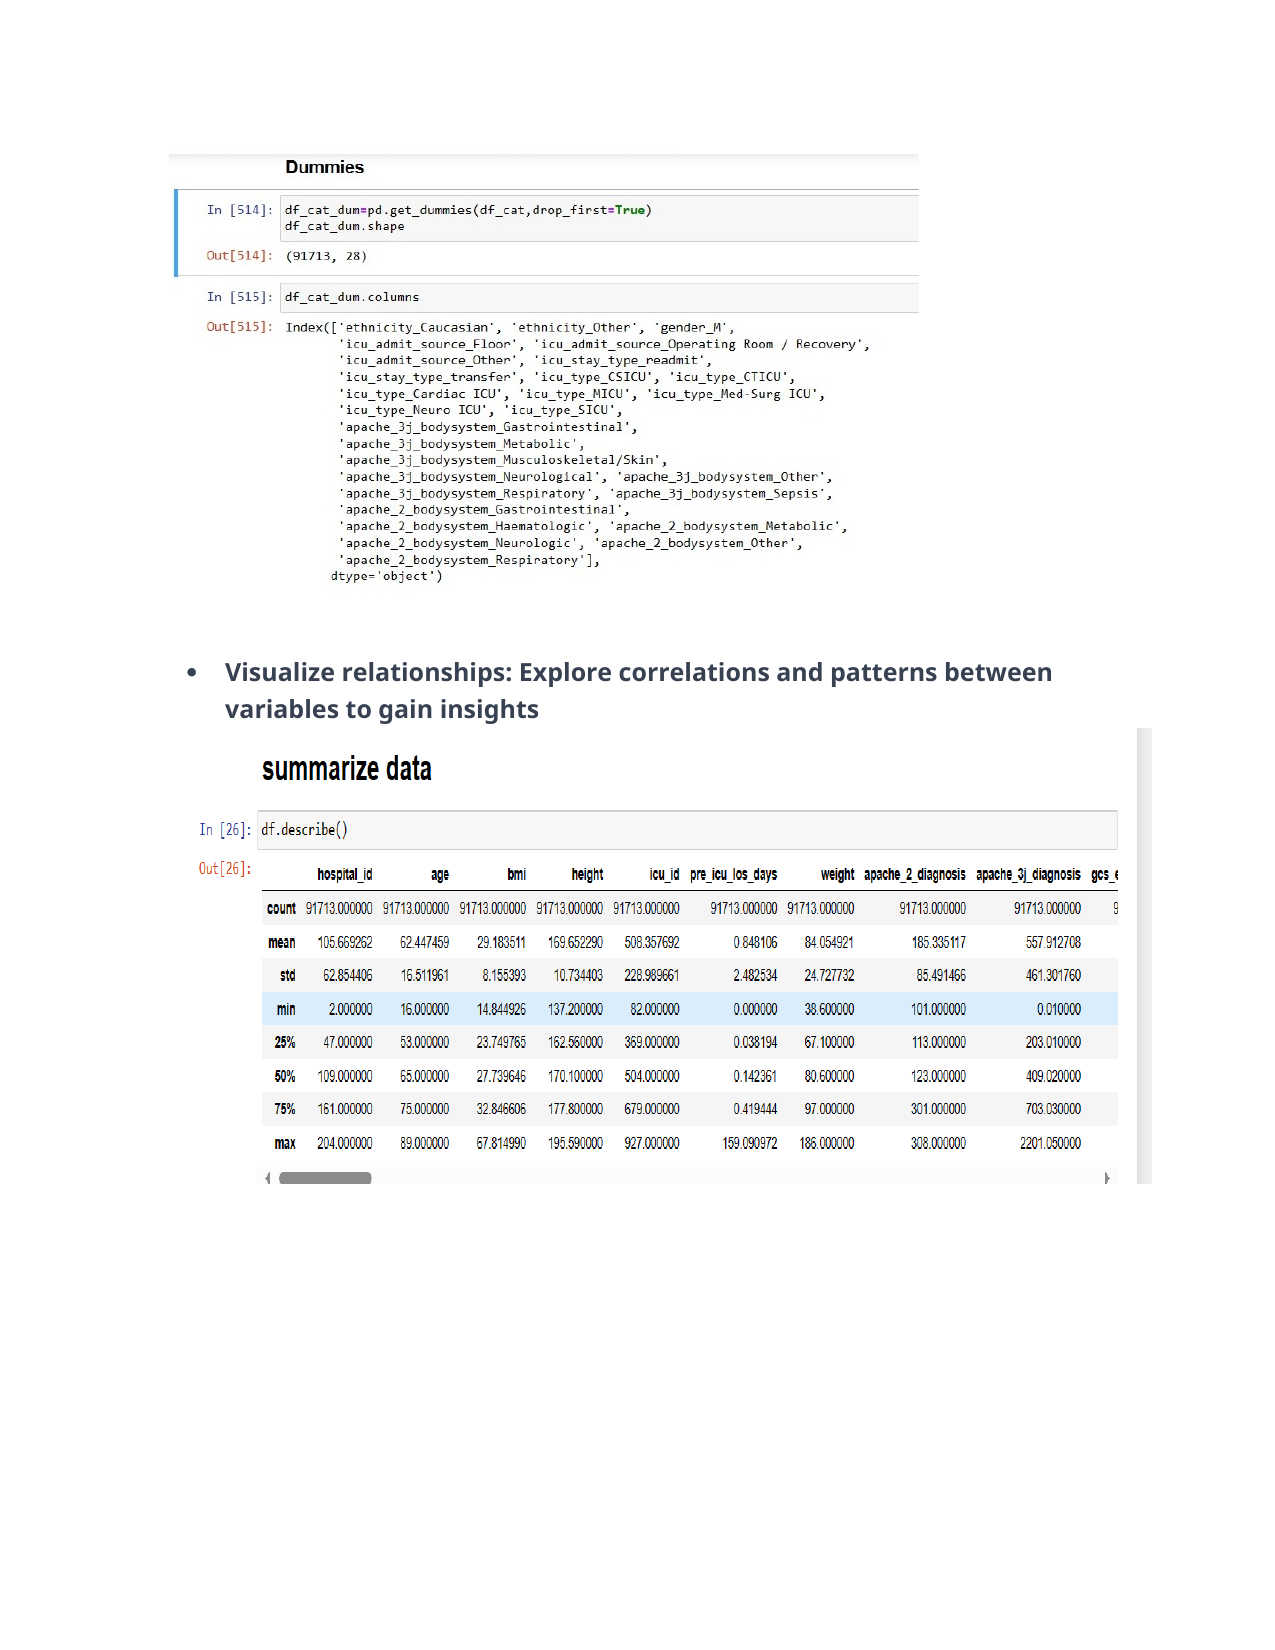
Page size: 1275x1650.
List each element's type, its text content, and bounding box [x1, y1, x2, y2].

list Visualize relationships: Explore correlations and patterns between variables to gain insights [187, 655, 1125, 726]
